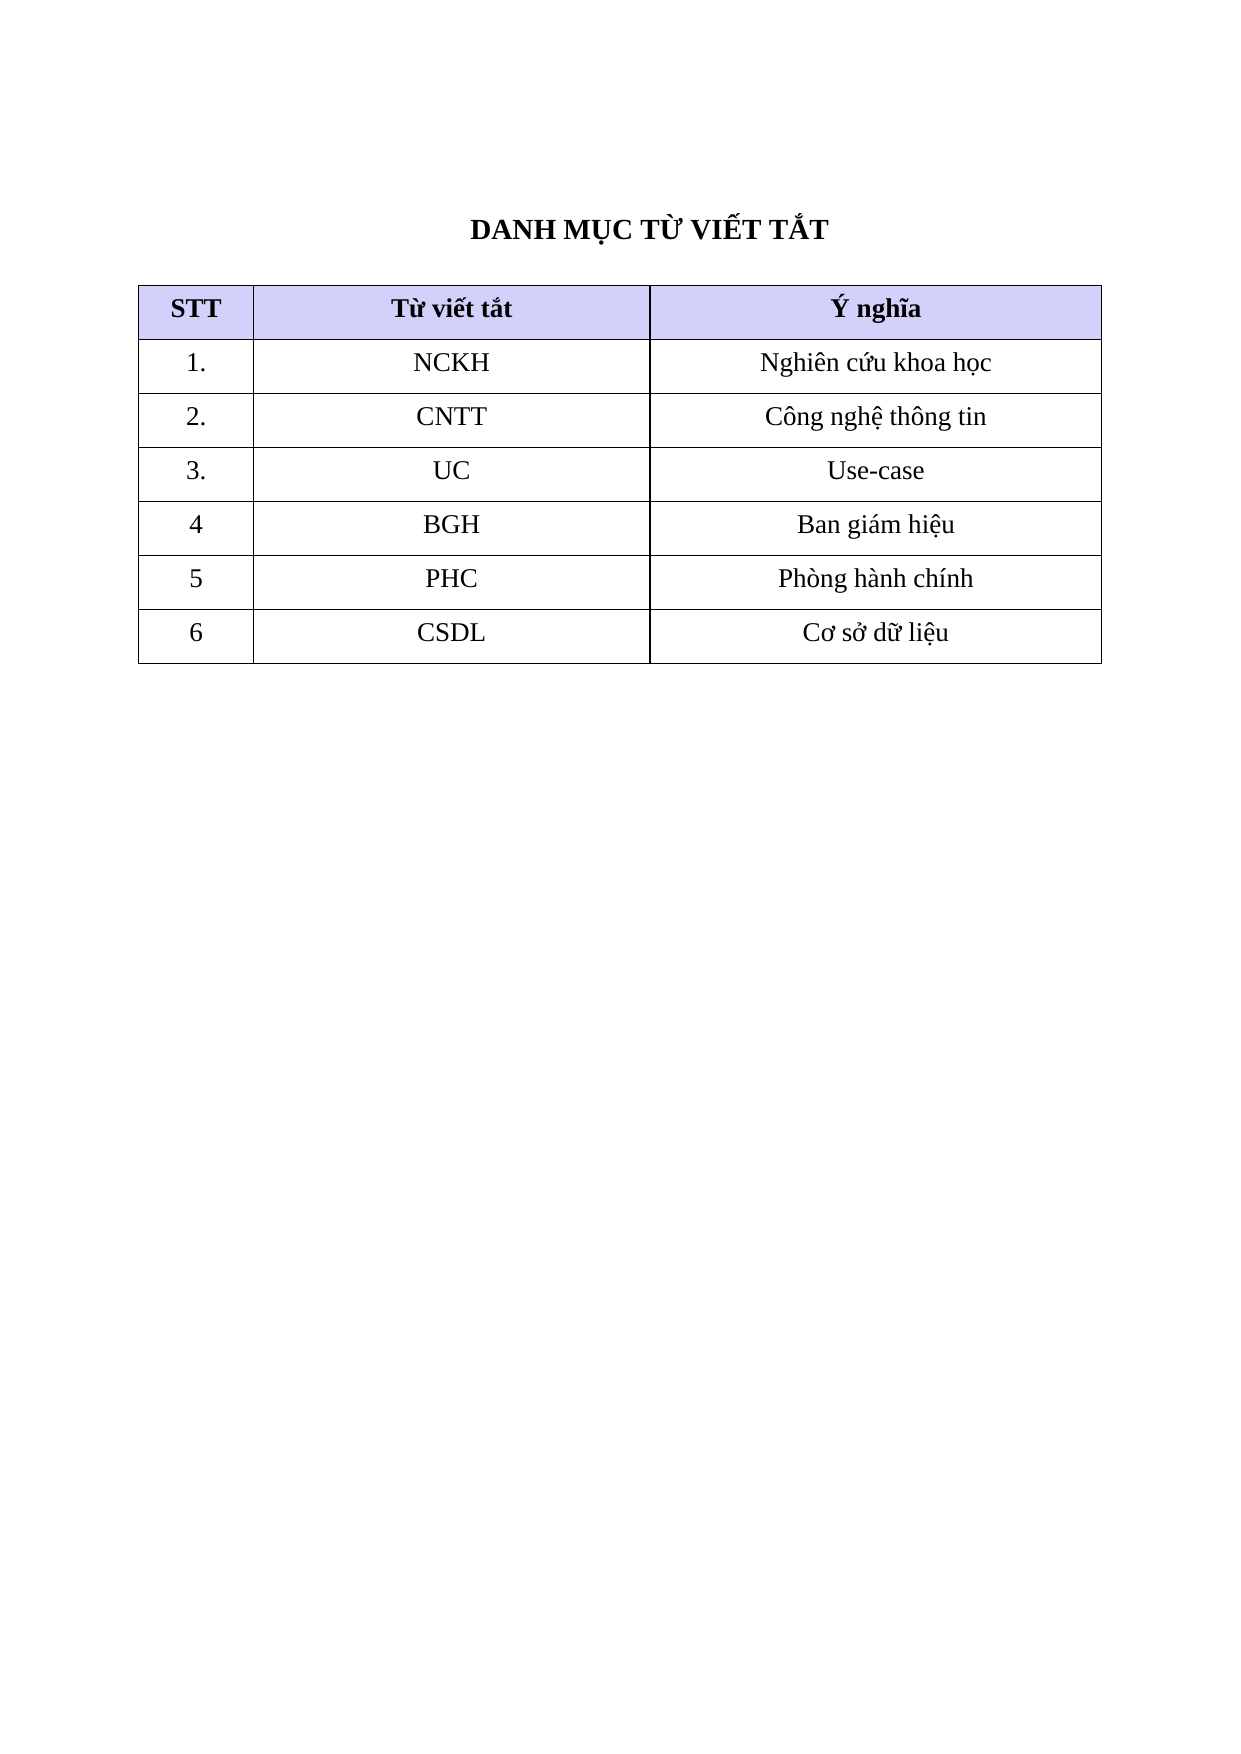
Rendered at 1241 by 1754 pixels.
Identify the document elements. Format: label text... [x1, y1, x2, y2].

table_cell BGH [254, 502, 649, 555]
table_cell 5 [139, 556, 253, 609]
table_cell PHC [254, 556, 649, 609]
table_cell 2. [139, 394, 253, 447]
table_cell Phòng hành chính [651, 556, 1101, 609]
table_cell Cơ sở dữ liệu [651, 610, 1101, 663]
table_cell CNTT [254, 394, 649, 447]
table_header Từ viết tắt [254, 286, 649, 339]
table_cell 1. [139, 340, 253, 393]
table_cell Công nghệ thông tin [651, 394, 1101, 447]
table_cell NCKH [254, 340, 649, 393]
table_cell Use-case [651, 448, 1101, 501]
table_cell 3. [139, 448, 253, 501]
table_header Ý nghĩa [651, 286, 1101, 339]
table_cell CSDL [254, 610, 649, 663]
table_cell UC [254, 448, 649, 501]
table_header STT [139, 286, 253, 339]
table_cell Ban giám hiệu [651, 502, 1101, 555]
table_cell Nghiên cứu khoa học [651, 340, 1101, 393]
table_cell 6 [139, 610, 253, 663]
table_cell 4 [139, 502, 253, 555]
text DANH MỤC TỪ VIẾT TẮT [150, 212, 1090, 246]
